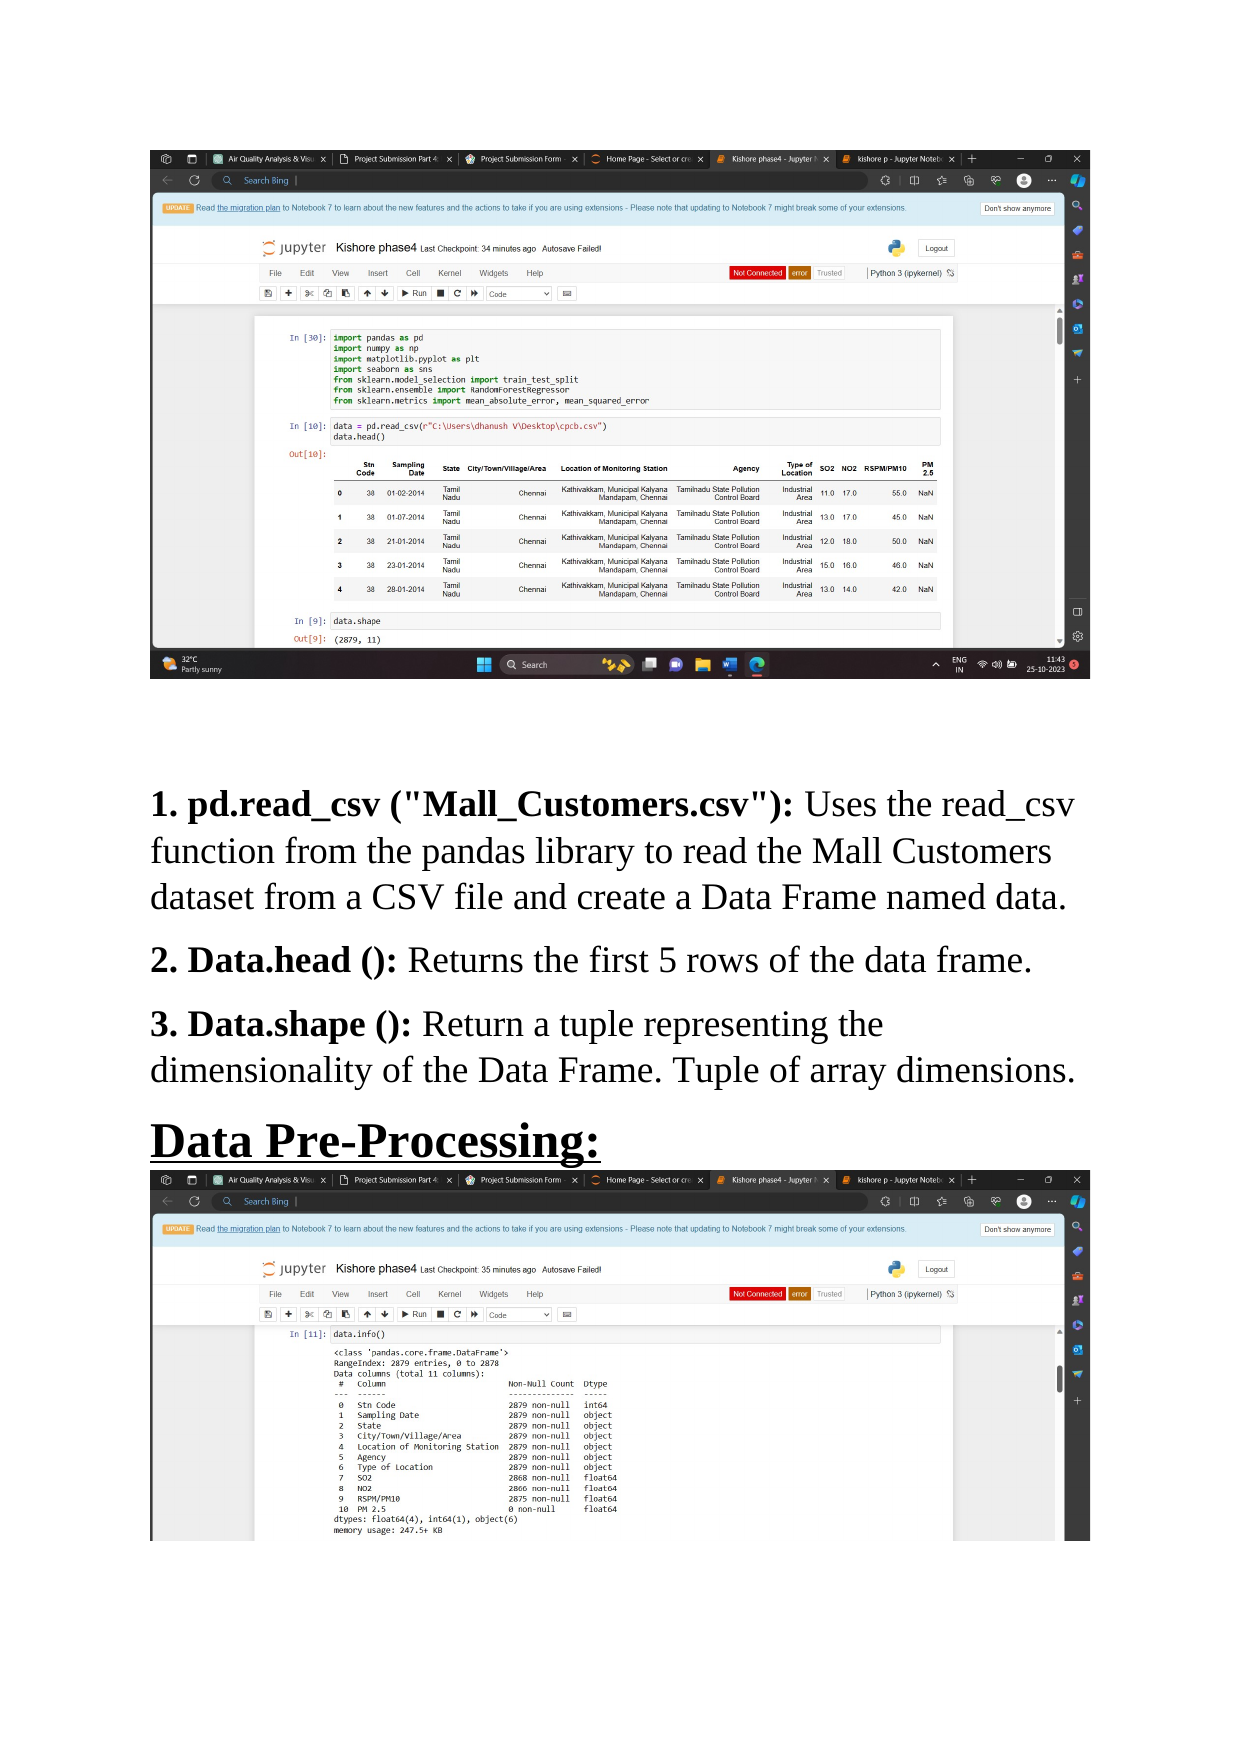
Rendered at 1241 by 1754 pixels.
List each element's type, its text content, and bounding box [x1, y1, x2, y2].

text 1. pd.read_csv ("Mall_Customers.csv"): Uses the read_csv function from the pandas library to read the Mall Customers dataset from a CSV file and create a Data Frame named data. [150, 782, 1090, 918]
text 2. Data.head (): Returns the first 5 rows of the data frame. [150, 938, 1090, 981]
text Data Pre-Processing: [150, 1111, 1090, 1170]
text 3. Data.shape (): Return a tuple representing the dimensionality of the Data Frame. Tuple of array dimensions. [150, 1001, 1090, 1091]
picture [150, 150, 1091, 679]
picture [150, 1170, 1091, 1541]
